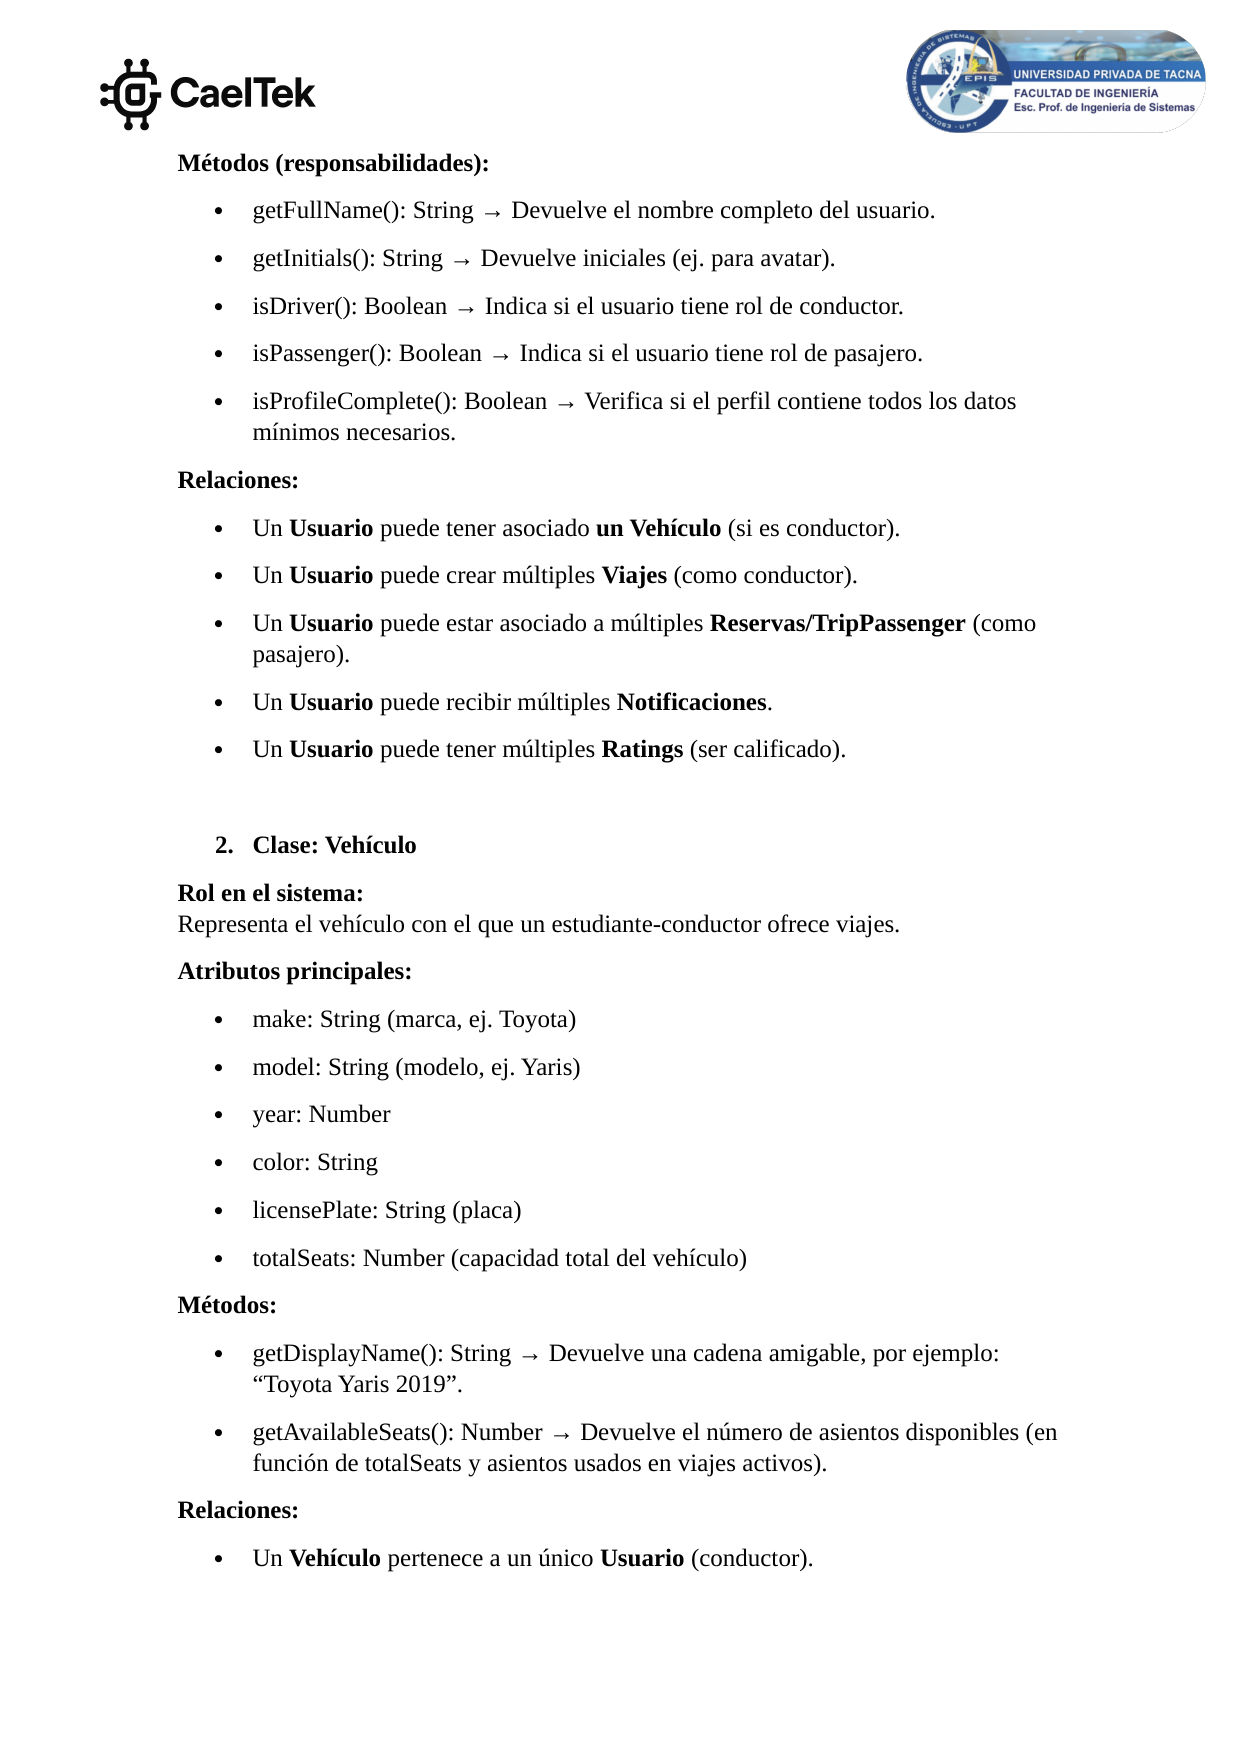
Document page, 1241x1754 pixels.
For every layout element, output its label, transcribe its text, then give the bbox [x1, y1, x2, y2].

list year: Number [215, 1099, 1063, 1128]
list isProfileComplete(): Boolean → Verifica si el perfil contiene todos los datos mínimos necesarios. [215, 386, 1063, 446]
list model: String (modelo, ej. Yaris) [215, 1052, 1063, 1081]
list getDisplayName(): String → Devuelve una cadena amigable, por ejemplo: “Toyota Yaris 2019”. [215, 1338, 1063, 1398]
text Métodos (responsabilidades): [177, 148, 1063, 176]
text Relaciones: [177, 465, 1063, 494]
list make: String (marca, ej. Toyota) [215, 1004, 1063, 1033]
list Un Usuario puede estar asociado a múltiples Reservas/TripPassenger (como pasajero). [215, 608, 1063, 668]
list licensePlate: String (placa) [215, 1195, 1063, 1224]
text Rol en el sistema: Representa el vehículo con el que un estudiante-conductor ofrece viajes. [177, 878, 1063, 937]
text Relaciones: [177, 1496, 1063, 1524]
list isDriver(): Boolean → Indica si el usuario tiene rol de conductor. [215, 291, 1063, 319]
text Atributos principales: [177, 956, 1063, 985]
picture [906, 30, 1206, 133]
list Un Vehículo pertenece a un único Usuario (conductor). [215, 1543, 1063, 1572]
list isPassenger(): Boolean → Indica si el usuario tiene rol de pasajero. [215, 338, 1063, 367]
list color: String [215, 1147, 1063, 1176]
list getFullName(): String → Devuelve el nombre completo del usuario. [215, 195, 1063, 224]
list getAvailableSeats(): Number → Devuelve el número de asientos disponibles (en función de totalSeats y asientos usados en viajes activos). [215, 1417, 1063, 1477]
list Clase: Vehículo [215, 830, 1063, 859]
list Un Usuario puede crear múltiples Viajes (como conductor). [215, 560, 1063, 589]
list Un Usuario puede tener asociado un Vehículo (si es conductor). [215, 513, 1063, 541]
list getInitials(): String → Devuelve iniciales (ej. para avatar). [215, 243, 1063, 272]
picture [79, 42, 339, 147]
list Un Usuario puede recibir múltiples Notificaciones. [215, 687, 1063, 716]
list Un Usuario puede tener múltiples Ratings (ser calificado). [215, 734, 1063, 763]
list totalSeats: Number (capacidad total del vehículo) [215, 1243, 1063, 1271]
text Métodos: [177, 1290, 1063, 1319]
